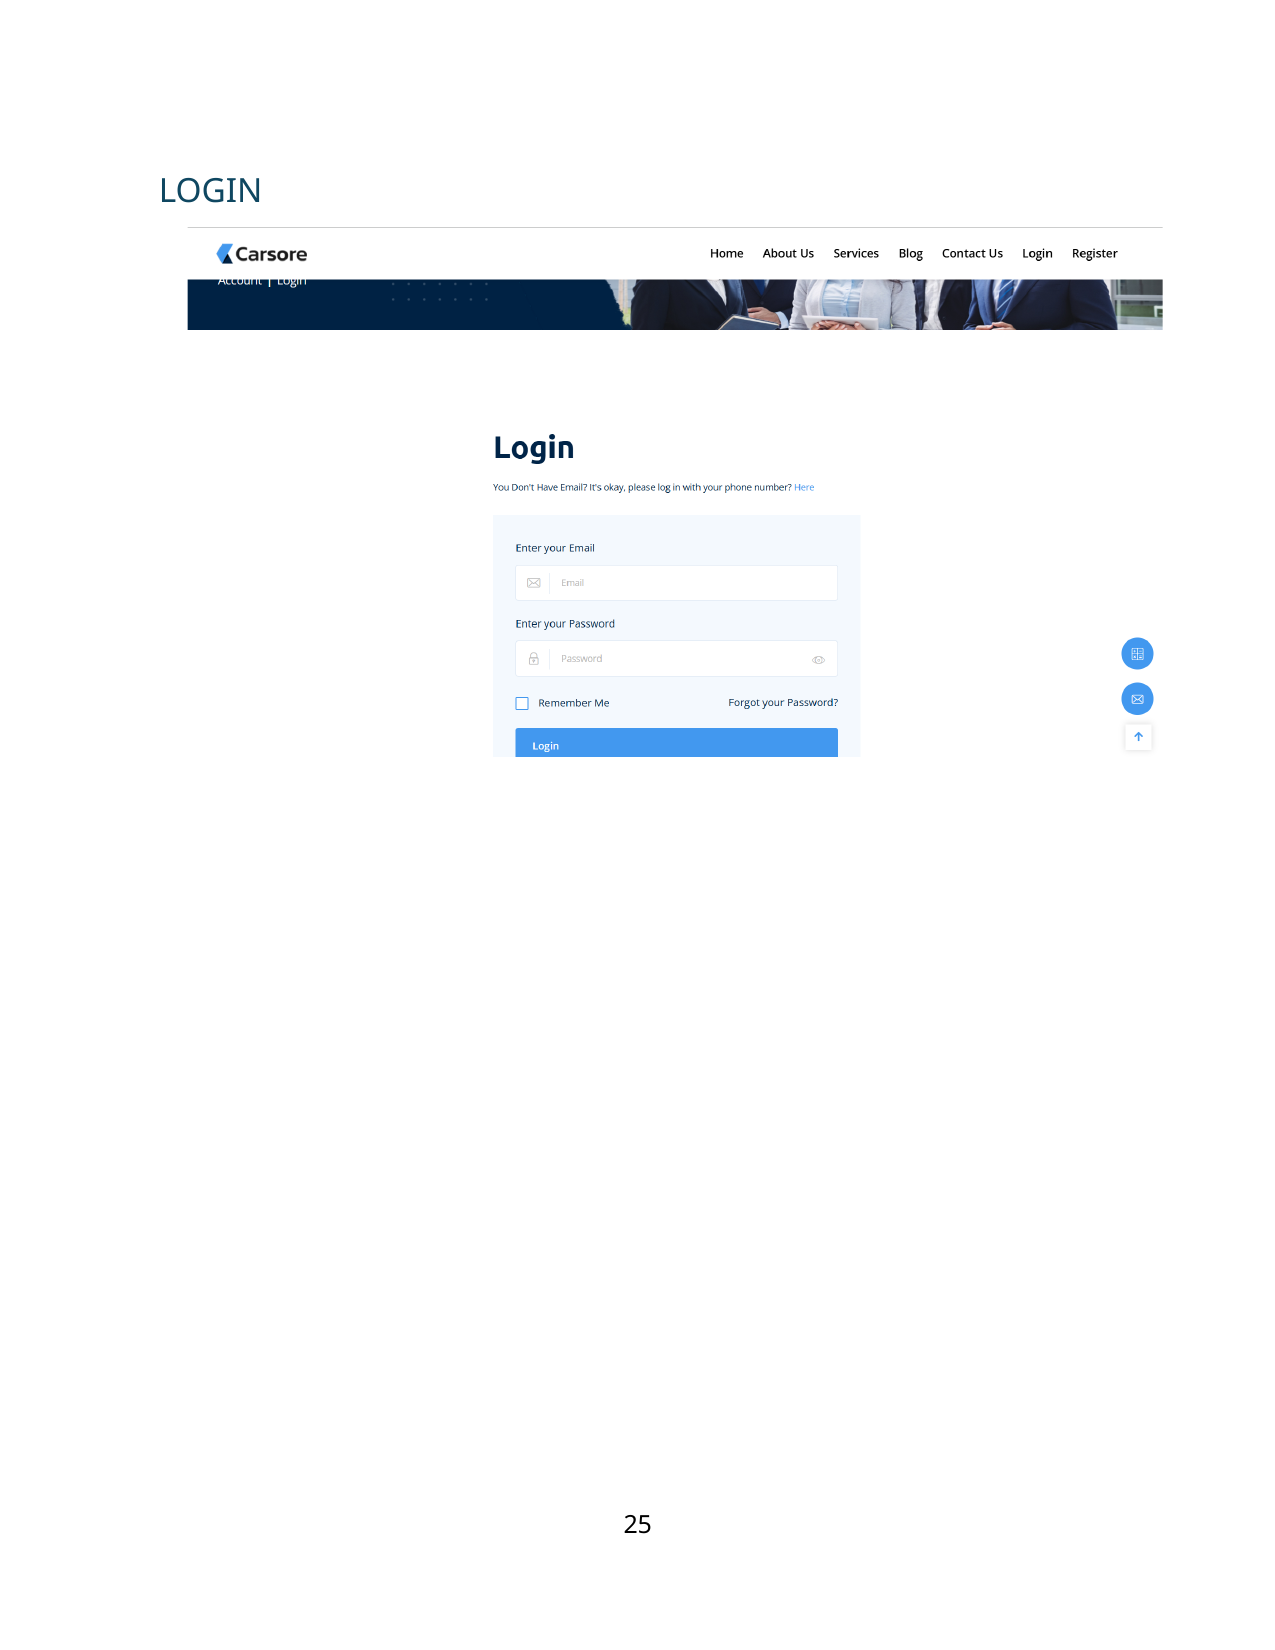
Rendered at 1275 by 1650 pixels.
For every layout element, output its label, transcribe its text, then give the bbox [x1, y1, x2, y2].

subtitle LOGIN [150, 167, 1125, 212]
picture [187, 227, 1163, 757]
